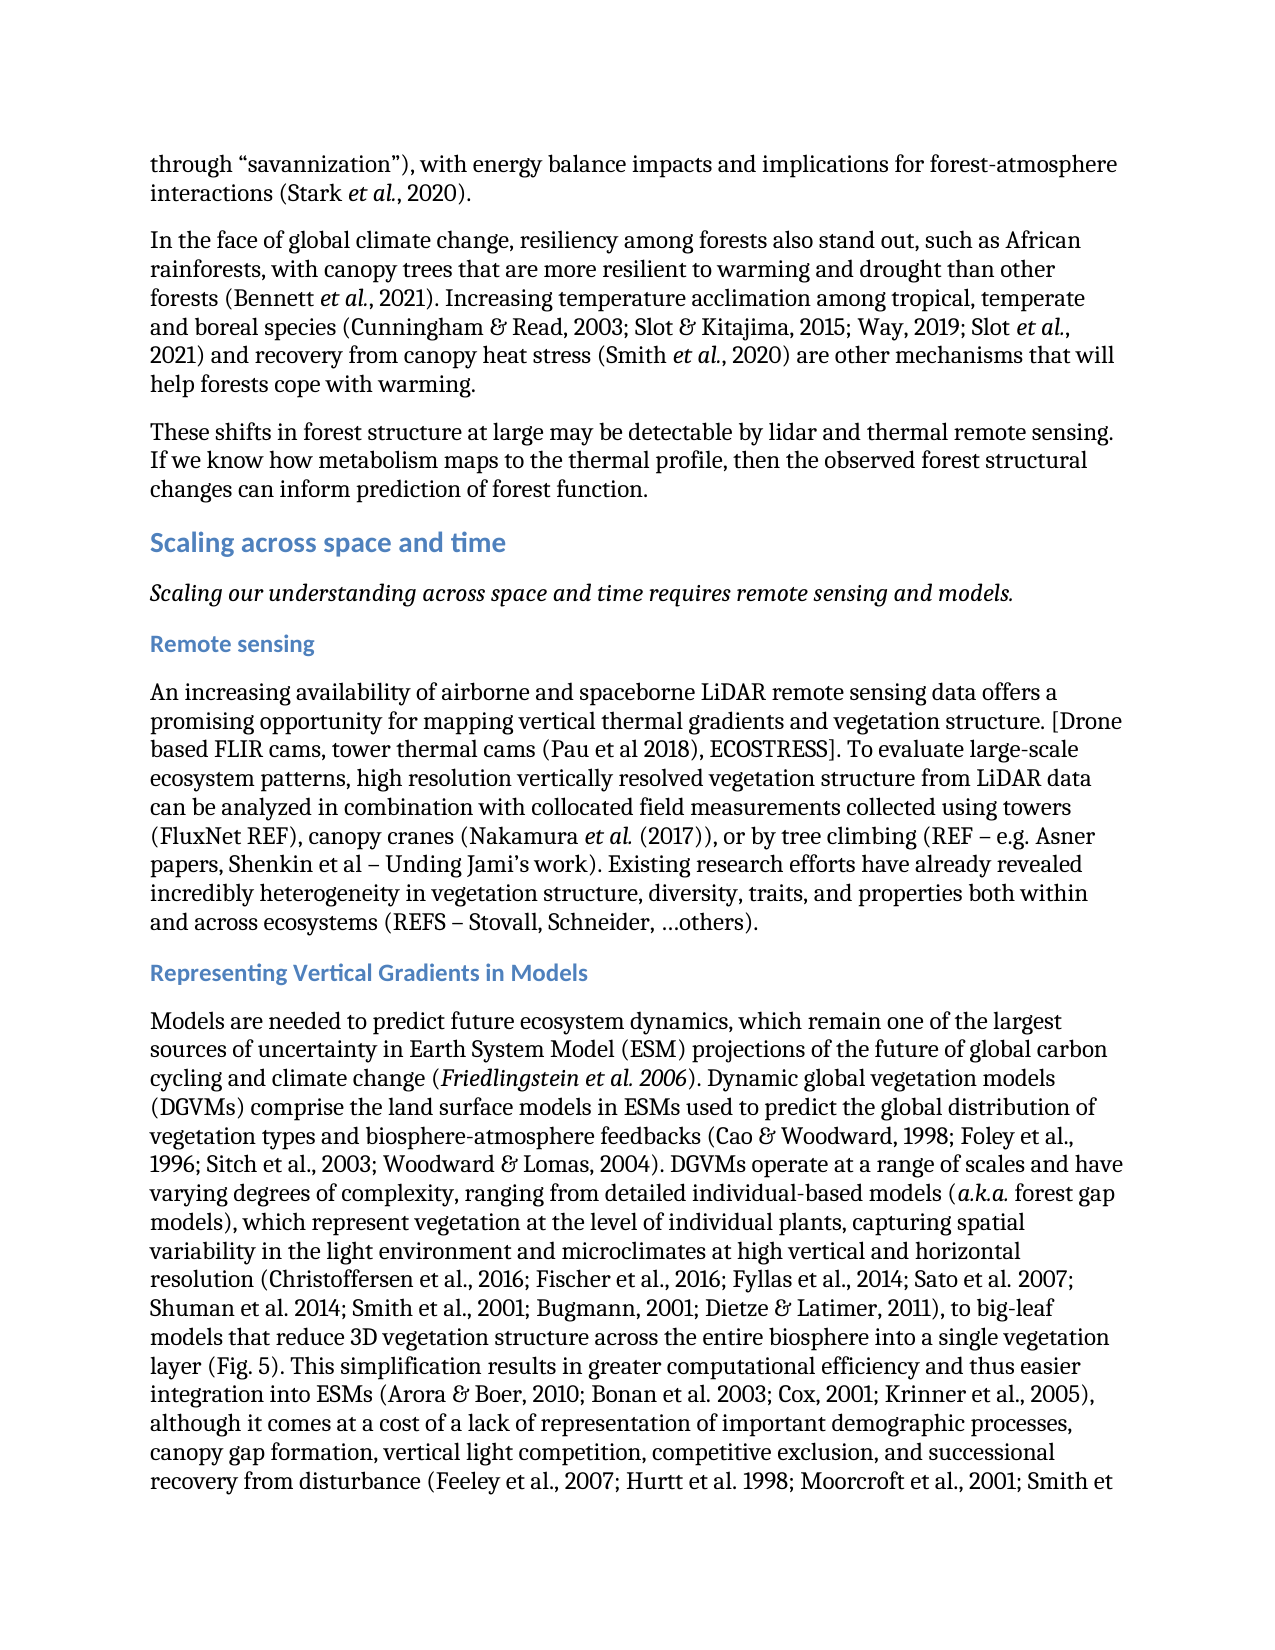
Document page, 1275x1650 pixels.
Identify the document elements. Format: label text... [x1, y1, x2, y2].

subtitle Scaling across space and time [150, 524, 1125, 560]
subtitle Representing Vertical Gradients in Models [150, 957, 1125, 988]
text An increasing availability of airborne and spaceborne LiDAR remote sensing data offers a promising opportunity for mapping vertical thermal gradients and vegetation structure. [Drone based FLIR cams, tower thermal cams (Pau et al 2018), ECOSTRESS]. To evaluate large-scale ecosystem patterns, high resolution vertically resolved vegetation structure from LiDAR data can be analyzed in combination with collocated field measurements collected using towers (FluxNet REF), canopy cranes (Nakamura et al. (2017)), or by tree climbing (REF – e.g. Asner papers, Shenkin et al – Unding Jami’s work). Existing research efforts have already revealed incredibly heterogeneity in vegetation structure, diversity, traits, and properties both within and across ecosystems (REFS – Stovall, Schneider, …others). [150, 678, 1125, 937]
subtitle Remote sensing [150, 628, 1125, 659]
text In the face of global climate change, resiliency among forests also stand out, such as African rainforests, with canopy trees that are more resilient to warming and drought than other forests (Bennett et al., 2021). Increasing temperature acclimation among tropical, temperate and boreal species (Cunningham & Read, 2003; Slot & Kitajima, 2015; Way, 2019; Slot et al., 2021) and recovery from canopy heat stress (Smith et al., 2020) are other mechanisms that will help forests cope with warming. [150, 226, 1125, 399]
text Scaling our understanding across space and time requires remote sensing and models. [150, 579, 1125, 608]
text These shifts in forest structure at large may be detectable by lidar and thermal remote sensing. If we know how metabolism maps to the thermal profile, then the observed forest structural changes can inform prediction of forest function. [150, 417, 1125, 504]
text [150, 150, 1125, 207]
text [150, 1007, 1125, 1495]
